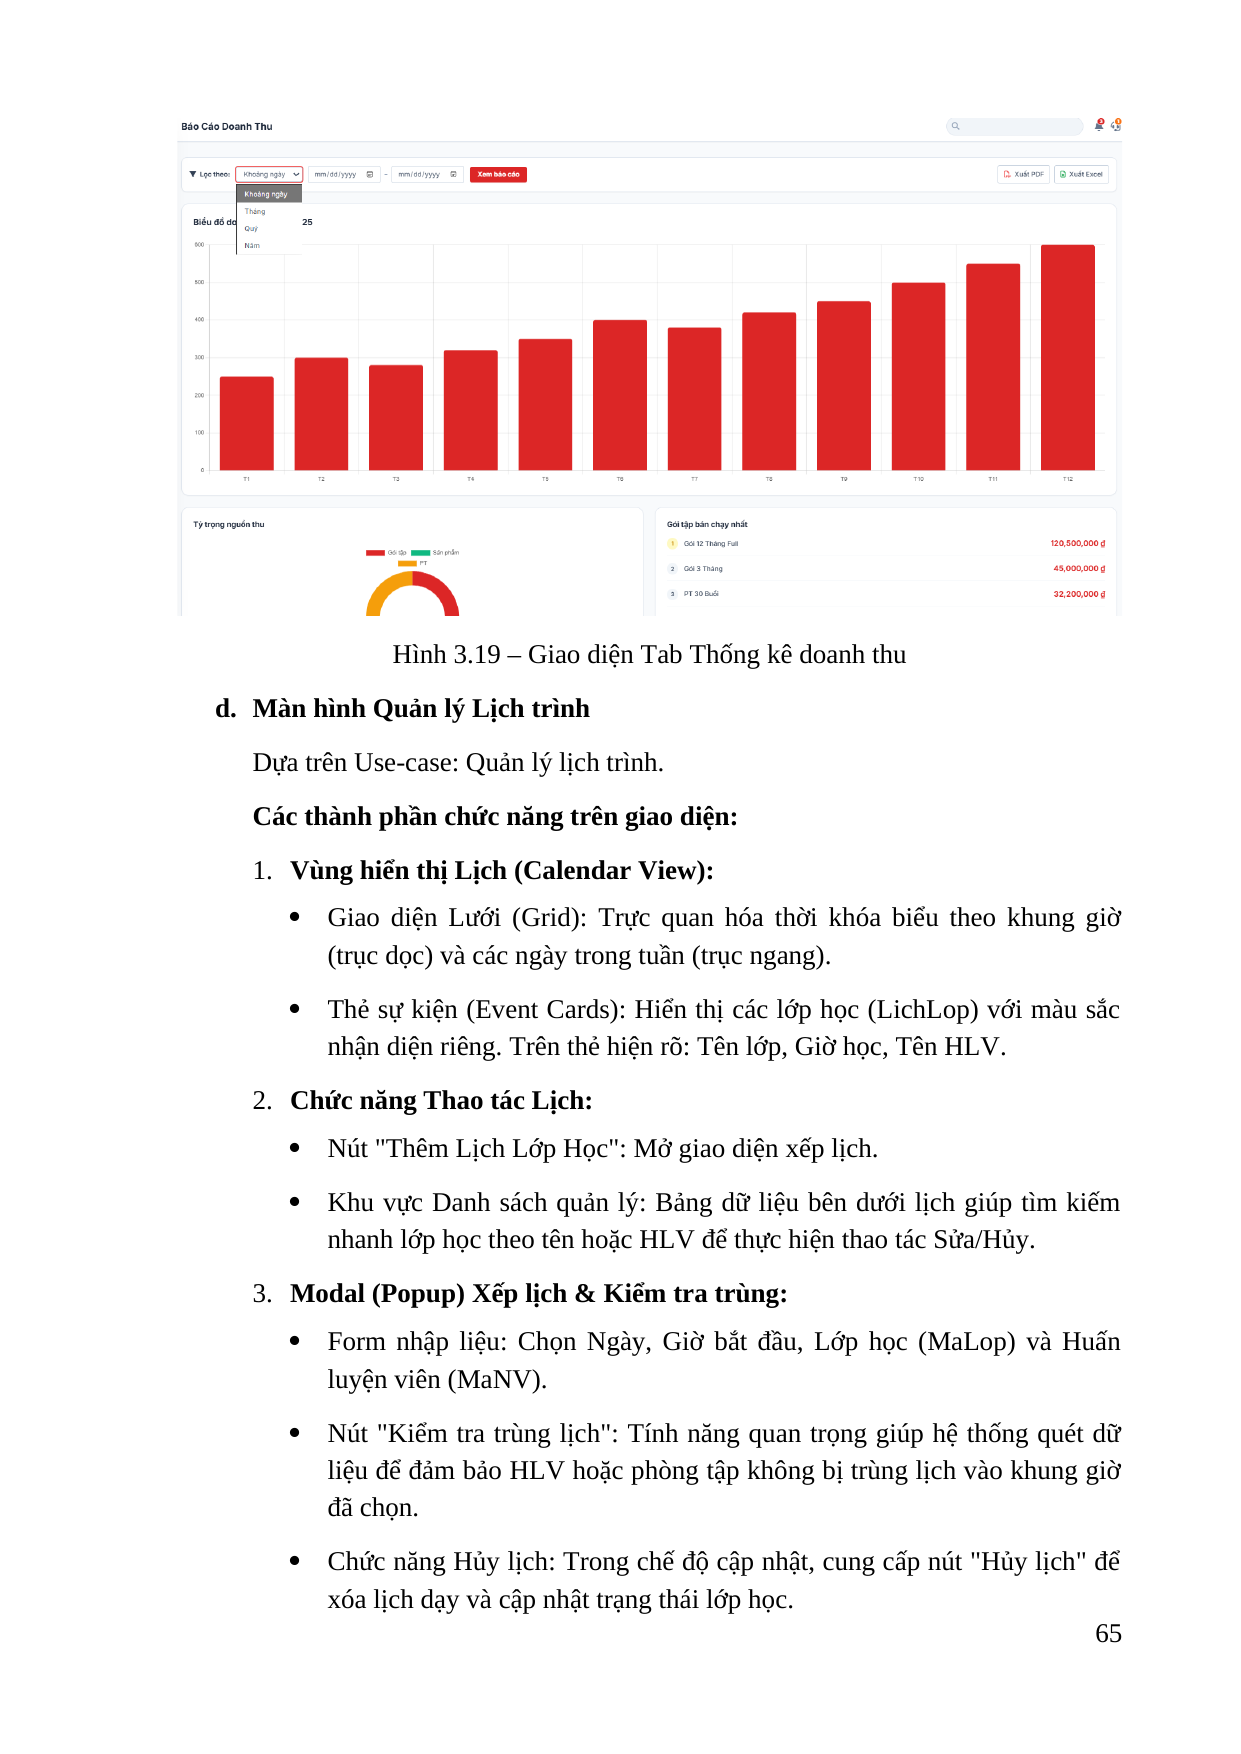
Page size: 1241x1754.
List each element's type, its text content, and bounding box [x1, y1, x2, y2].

text Dựa trên Use-case: Quản lý lịch trình. [177, 746, 1122, 777]
list Giao diện Lưới (Grid): Trực quan hóa thời khóa biểu theo khung giờ (trục dọc) và các ngày trong tuần (trục ngang). [290, 902, 1122, 970]
list Khu vực Danh sách quản lý: Bảng dữ liệu bên dưới lịch giúp tìm kiếm nhanh lớp học theo tên hoặc HLV để thực hiện thao tác Sửa/Hủy. [290, 1186, 1122, 1255]
list Chức năng Hủy lịch: Trong chế độ cập nhật, cung cấp nút "Hủy lịch" để xóa lịch dạy và cập nhật trạng thái lớp học. [290, 1545, 1122, 1614]
list Vùng hiển thị Lịch (Calendar View): [252, 854, 1122, 885]
list Màn hình Quản lý Lịch trình [215, 692, 1122, 723]
list Form nhập liệu: Chọn Ngày, Giờ bắt đầu, Lớp học (MaLop) và Huấn luyện viên (MaNV). [290, 1325, 1122, 1394]
list Modal (Popup) Xếp lịch & Kiểm tra trùng: [252, 1278, 1122, 1309]
list Nút "Kiểm tra trùng lịch": Tính năng quan trọng giúp hệ thống quét dữ liệu để đảm bảo HLV hoặc phòng tập không bị trùng lịch vào khung giờ đã chọn. [290, 1417, 1122, 1523]
list Thẻ sự kiện (Event Cards): Hiển thị các lớp học (LichLop) với màu sắc nhận diện riêng. Trên thẻ hiện rõ: Tên lớp, Giờ học, Tên HLV. [290, 993, 1122, 1061]
list Nút "Thêm Lịch Lớp Học": Mở giao diện xếp lịch. [290, 1132, 1122, 1163]
list Chức năng Thao tác Lịch: [252, 1084, 1122, 1115]
text Hình 3.19 – Giao diện Tab Thống kê doanh thu [177, 638, 1122, 669]
text Các thành phần chức năng trên giao diện: [177, 800, 1122, 831]
picture [177, 118, 1123, 616]
